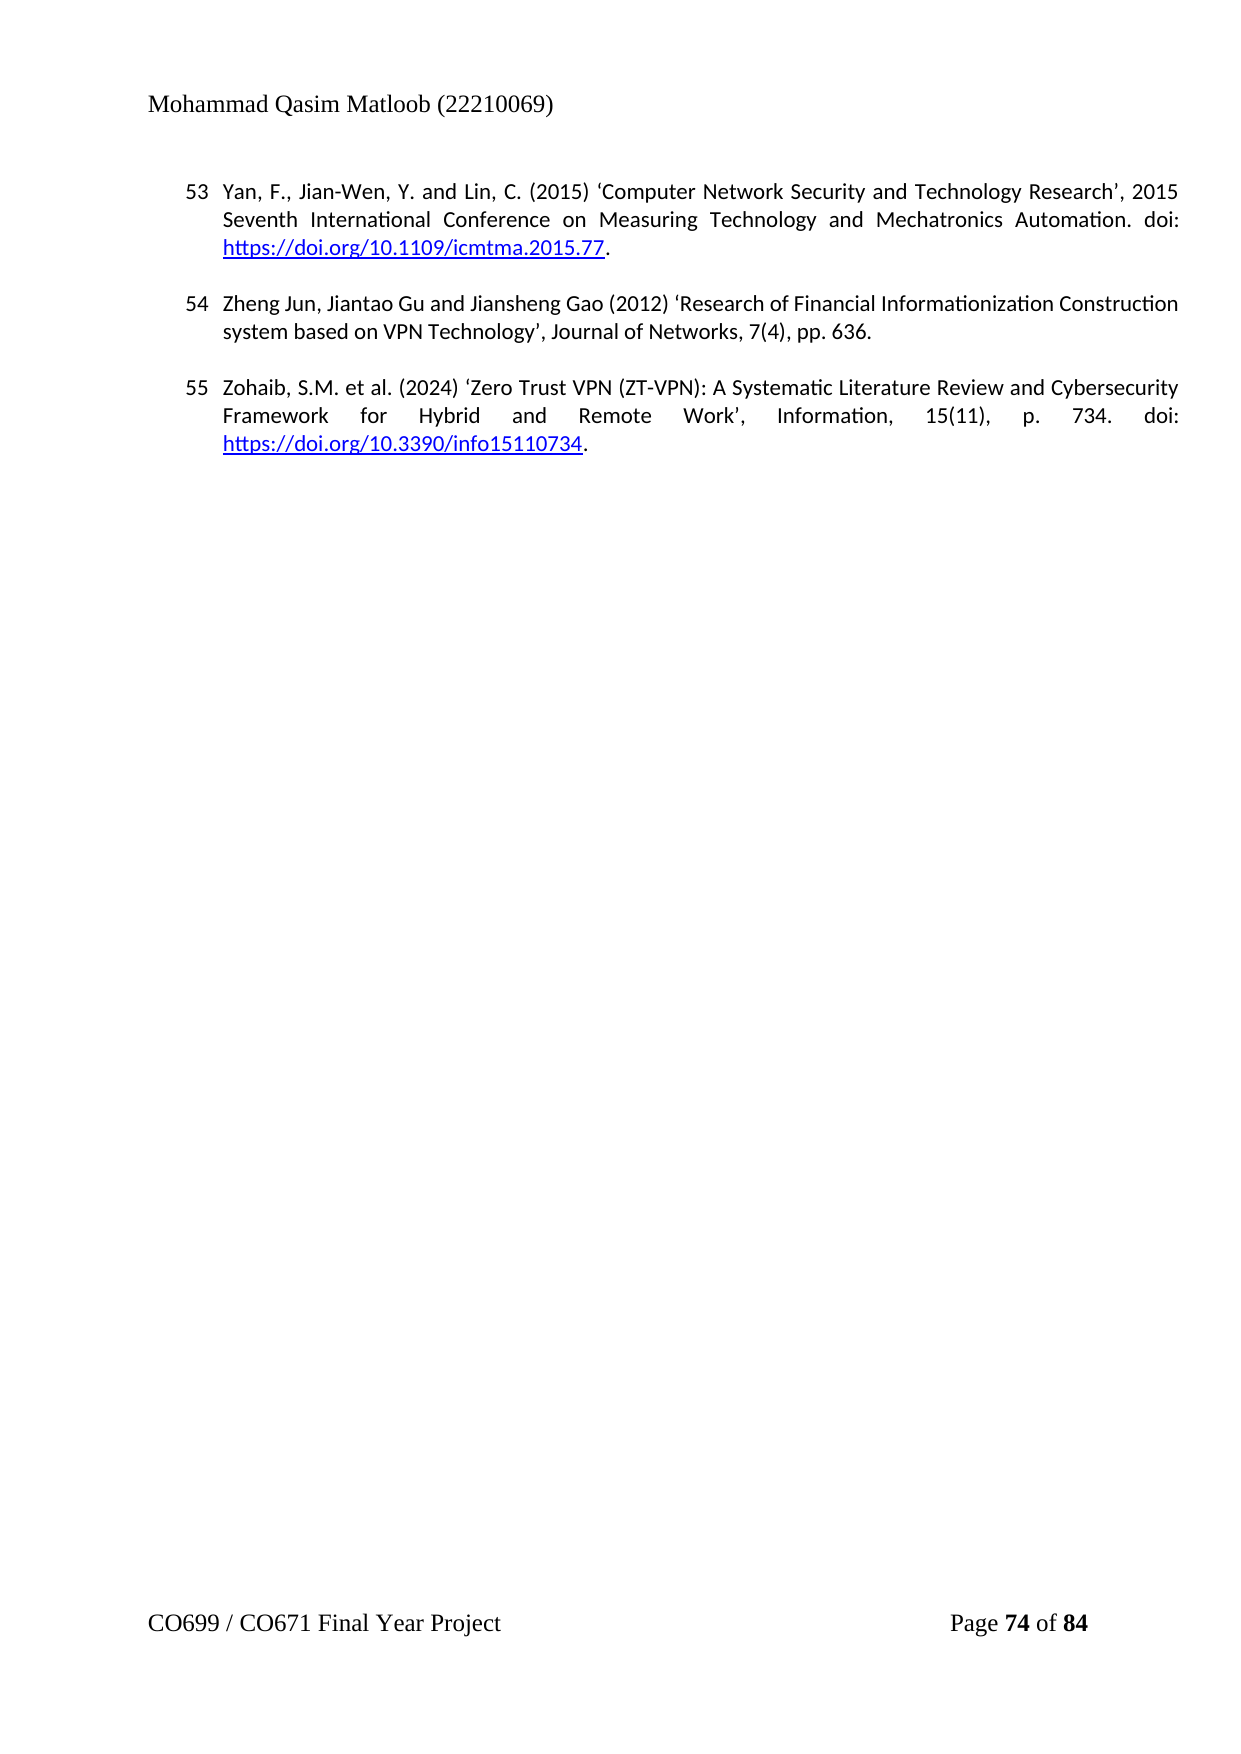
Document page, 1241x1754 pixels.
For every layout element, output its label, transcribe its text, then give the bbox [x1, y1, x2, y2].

list Zheng Jun, Jiantao Gu and Jiansheng Gao (2012) ‘Research of Financial Informationization Construction system based on VPN Technology’, Journal of Networks, 7(4), pp. 636. [185, 289, 1181, 345]
list Zohaib, S.M. et al. (2024) ‘Zero Trust VPN (ZT-VPN): A Systematic Literature Review and Cybersecurity Framework for Hybrid and Remote Work’, Information, 15(11), p. 734. doi: https://doi.org/10.3390/info15110734. [185, 373, 1181, 457]
list Yan, F., Jian-Wen, Y. and Lin, C. (2015) ‘Computer Network Security and Technology Research’, 2015 Seventh International Conference on Measuring Technology and Mechatronics Automation. doi: https://doi.org/10.1109/icmtma.2015.77. [185, 177, 1181, 261]
